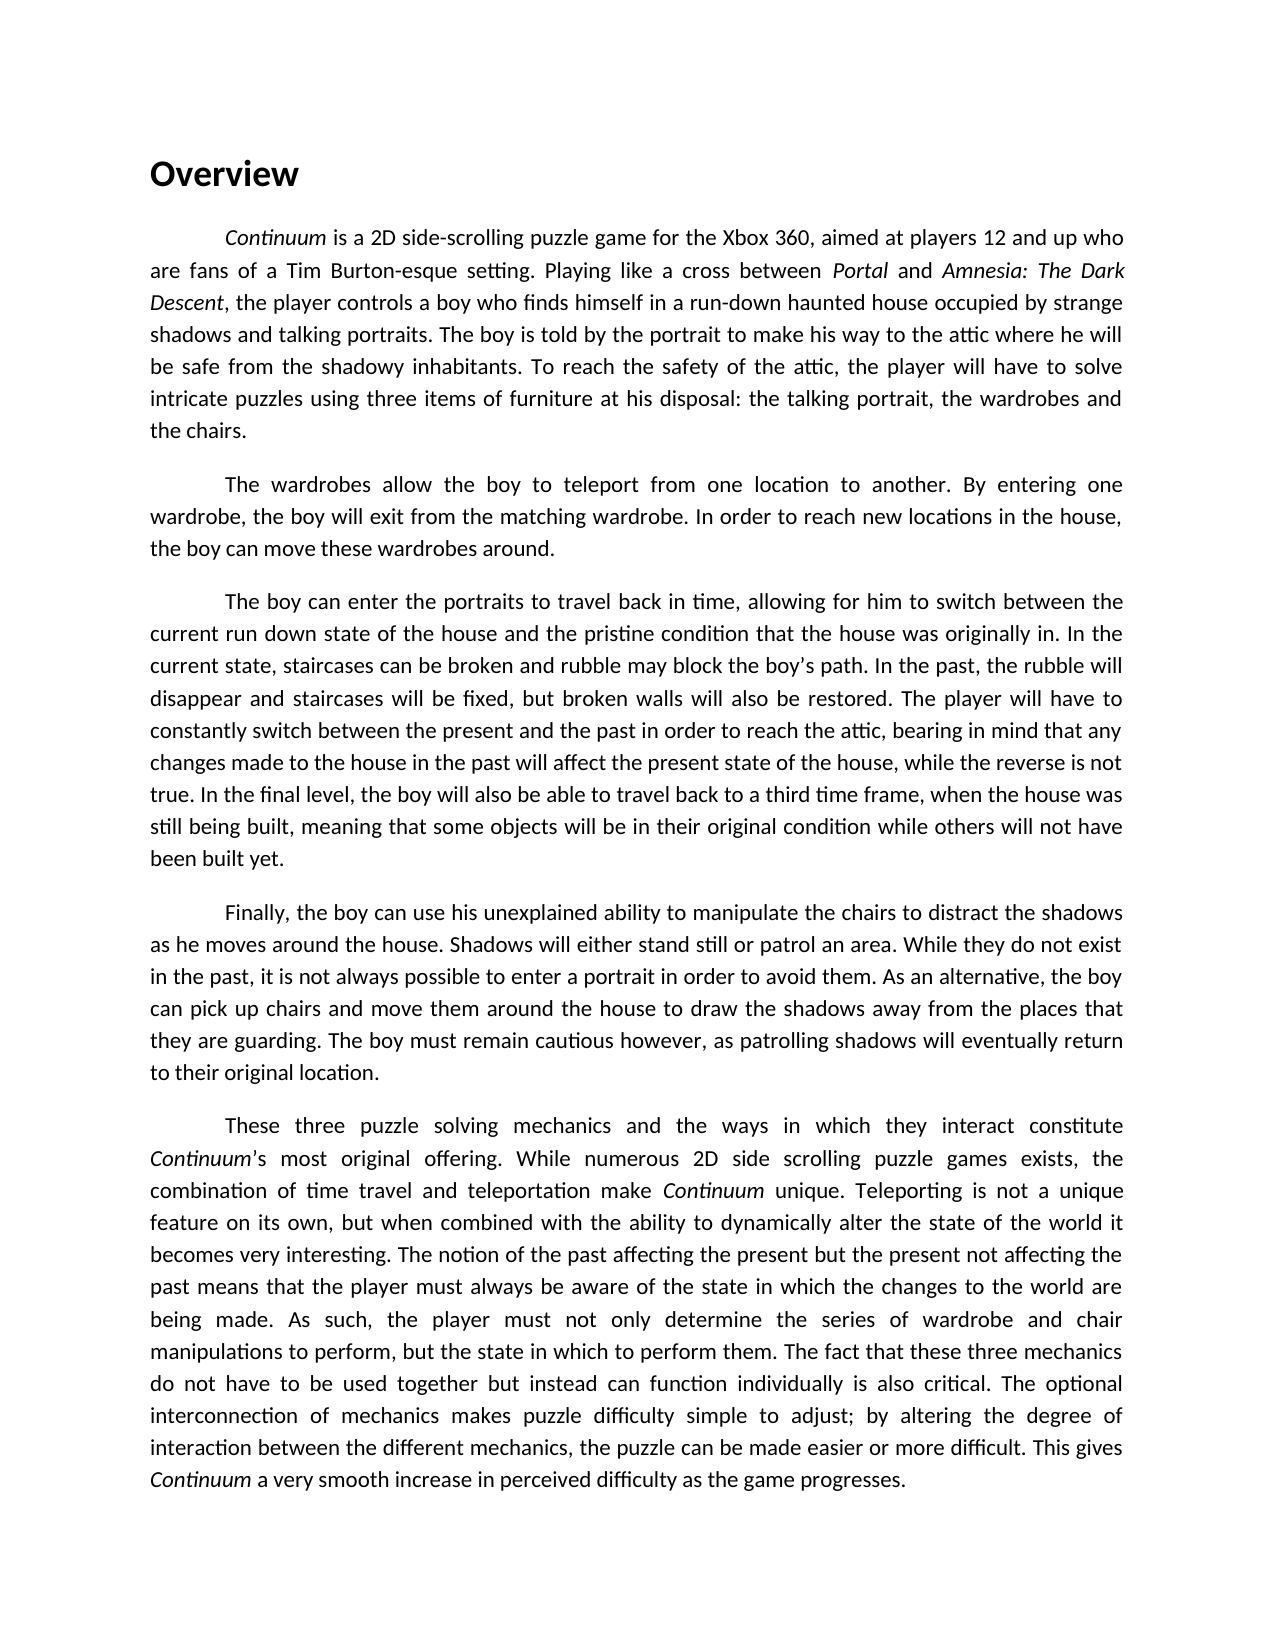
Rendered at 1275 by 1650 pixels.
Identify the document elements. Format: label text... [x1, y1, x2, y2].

text Finally, the boy can use his unexplained ability to manipulate the chairs to distract the shadows as he moves around the house. Shadows will either stand still or patrol an area. While they do not exist in the past, it is not always possible to enter a portrait in order to avoid them. As an alternative, the boy can pick up chairs and move them around the house to draw the shadows away from the places that they are guarding. The boy must remain cautious however, as patrolling shadows will eventually return to their original location. [150, 898, 1125, 1087]
text The wardrobes allow the boy to teleport from one location to another. By entering one wardrobe, the boy will exit from the matching wardrobe. In order to reach new locations in the house, the boy can move these wardrobes around. [150, 470, 1125, 562]
text These three puzzle solving mechanics and the ways in which they interact constitute Continuum’s most original offering. While numerous 2D side scrolling puzzle games exists, the combination of time travel and teleportation make Continuum unique. Teleporting is not a unique feature on its own, but when combined with the ability to dynamically alter the state of the world it becomes very interesting. The notion of the past affecting the present but the present not affecting the past means that the player must always be aware of the state in which the changes to the world are being made. As such, the player must not only determine the series of wardrobe and chair manipulations to perform, but the state in which to perform them. The fact that these three mechanics do not have to be used together but instead can function individually is also critical. The optional interconnection of mechanics makes puzzle difficulty simple to adjust; by altering the degree of interaction between the different mechanics, the puzzle can be made easier or more difficult. This gives Continuum a very smooth increase in perceived difficulty as the game progresses. [150, 1112, 1125, 1494]
text Continuum is a 2D side-scrolling puzzle game for the Xbox 360, aimed at players 12 and up who are fans of a Tim Burton-esque setting. Playing like a cross between Portal and Amnesia: The Dark Descent, the player controls a boy who finds himself in a run-down haunted house occupied by strange shadows and talking portraits. The boy is told by the portrait to make his way to the attic where he will be safe from the shadowy inhabitants. To reach the safety of the attic, the player will have to solve intricate puzzles using three items of furniture at his disposal: the talking portrait, the wardrobes and the chairs. [150, 223, 1125, 445]
text Overview [150, 150, 1125, 196]
text The boy can enter the portraits to travel back in time, allowing for him to switch between the current run down state of the house and the pristine condition that the house was originally in. In the current state, staircases can be broken and rubble may block the boy’s path. In the past, the rubble will disappear and staircases will be fixed, but broken walls will also be restored. The player will have to constantly switch between the present and the past in order to reach the attic, bearing in mind that any changes made to the house in the past will affect the present state of the house, while the reverse is not true. In the final level, the boy will also be able to travel back to a third time frame, when the house was still being built, meaning that some objects will be in their original condition while others will not have been built yet. [150, 587, 1125, 873]
